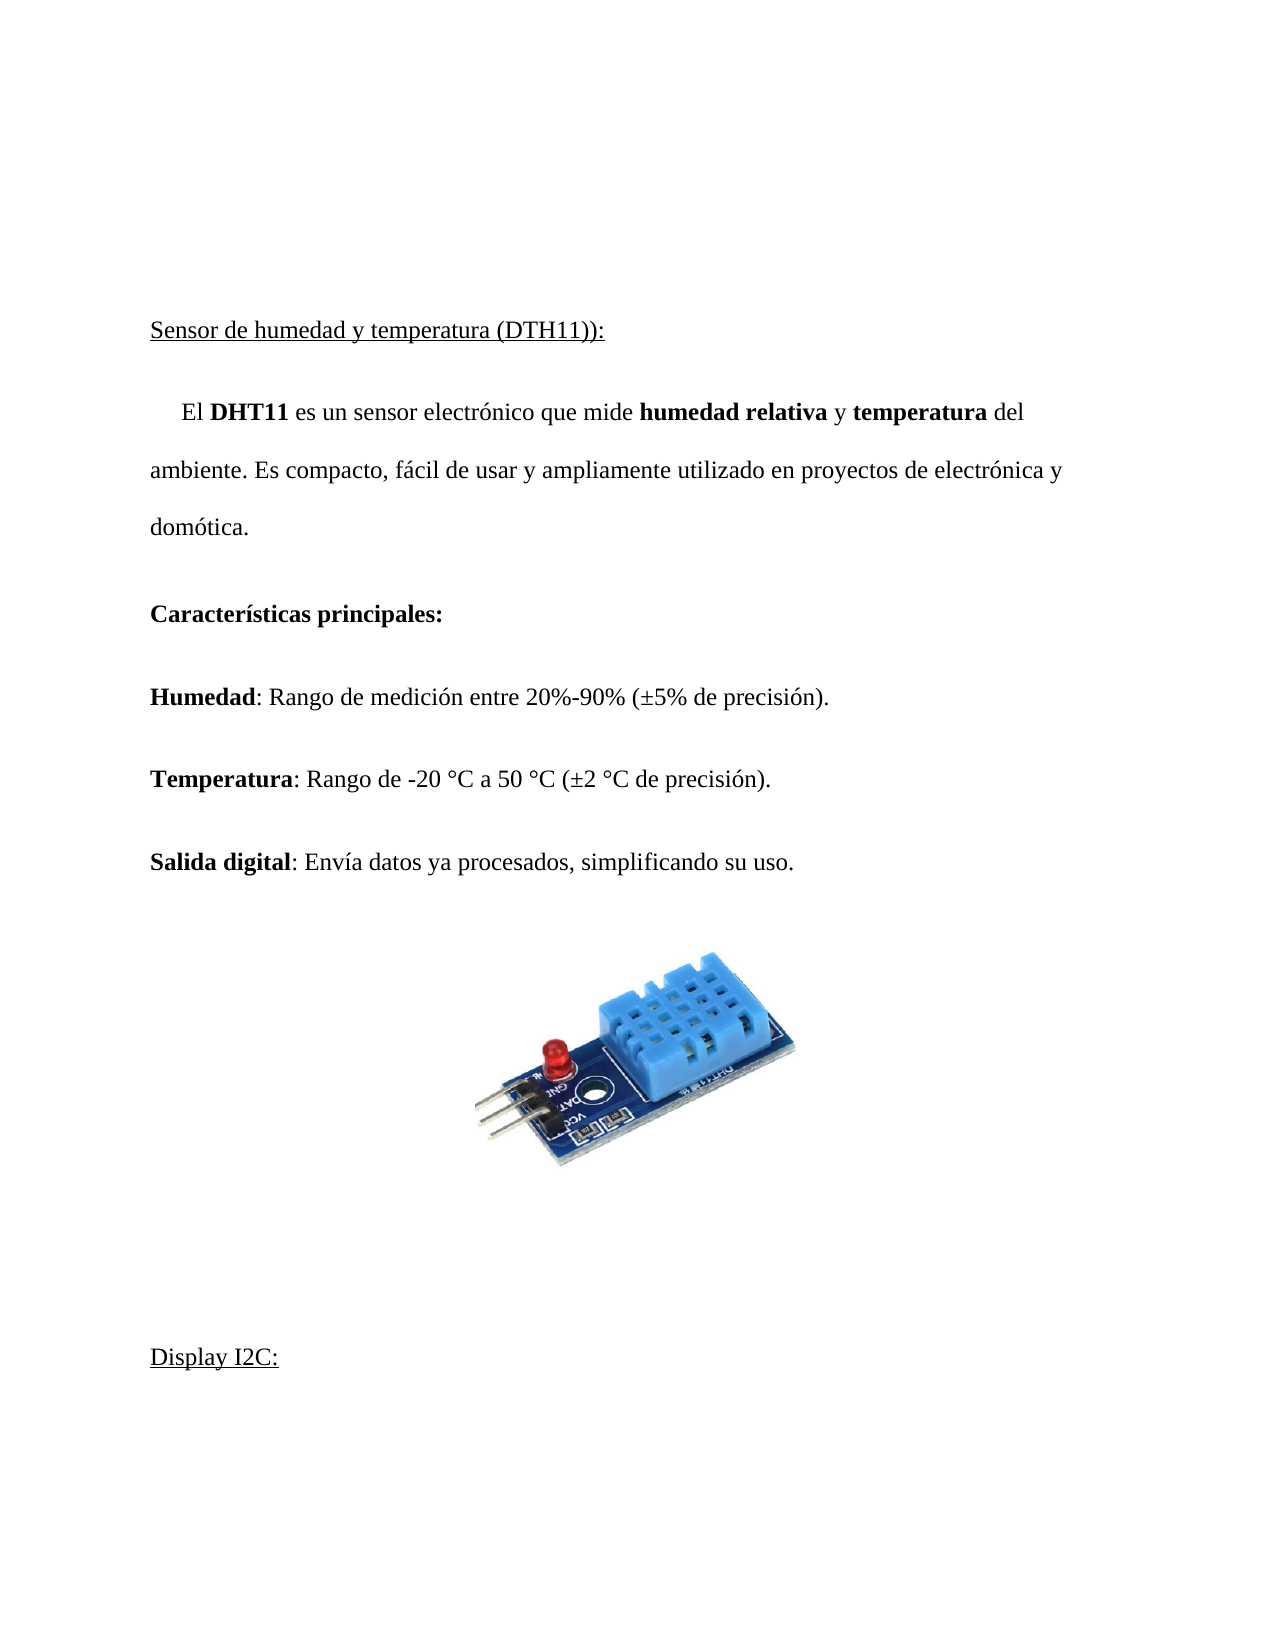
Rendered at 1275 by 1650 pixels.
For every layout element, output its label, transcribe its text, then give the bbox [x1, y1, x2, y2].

picture [475, 918, 800, 1232]
text Temperatura: Rango de -20 °C a 50 °C (±2 °C de precisión). [150, 764, 1125, 793]
text Humedad: Rango de medición entre 20%-90% (±5% de precisión). [150, 682, 1125, 710]
text Sensor de humedad y temperatura (DTH11)): [150, 315, 1125, 344]
text Display I2C: [150, 1342, 1125, 1370]
text Salida digital: Envía datos ya procesados, simplificando su uso. [150, 847, 1125, 875]
subtitle Características principales: [150, 599, 1125, 628]
text El DHT11 es un sensor electrónico que mide humedad relativa y temperatura del ambiente. Es compacto, fácil de usar y ampliamente utilizado en proyectos de electrónica y domótica. [150, 397, 1125, 541]
